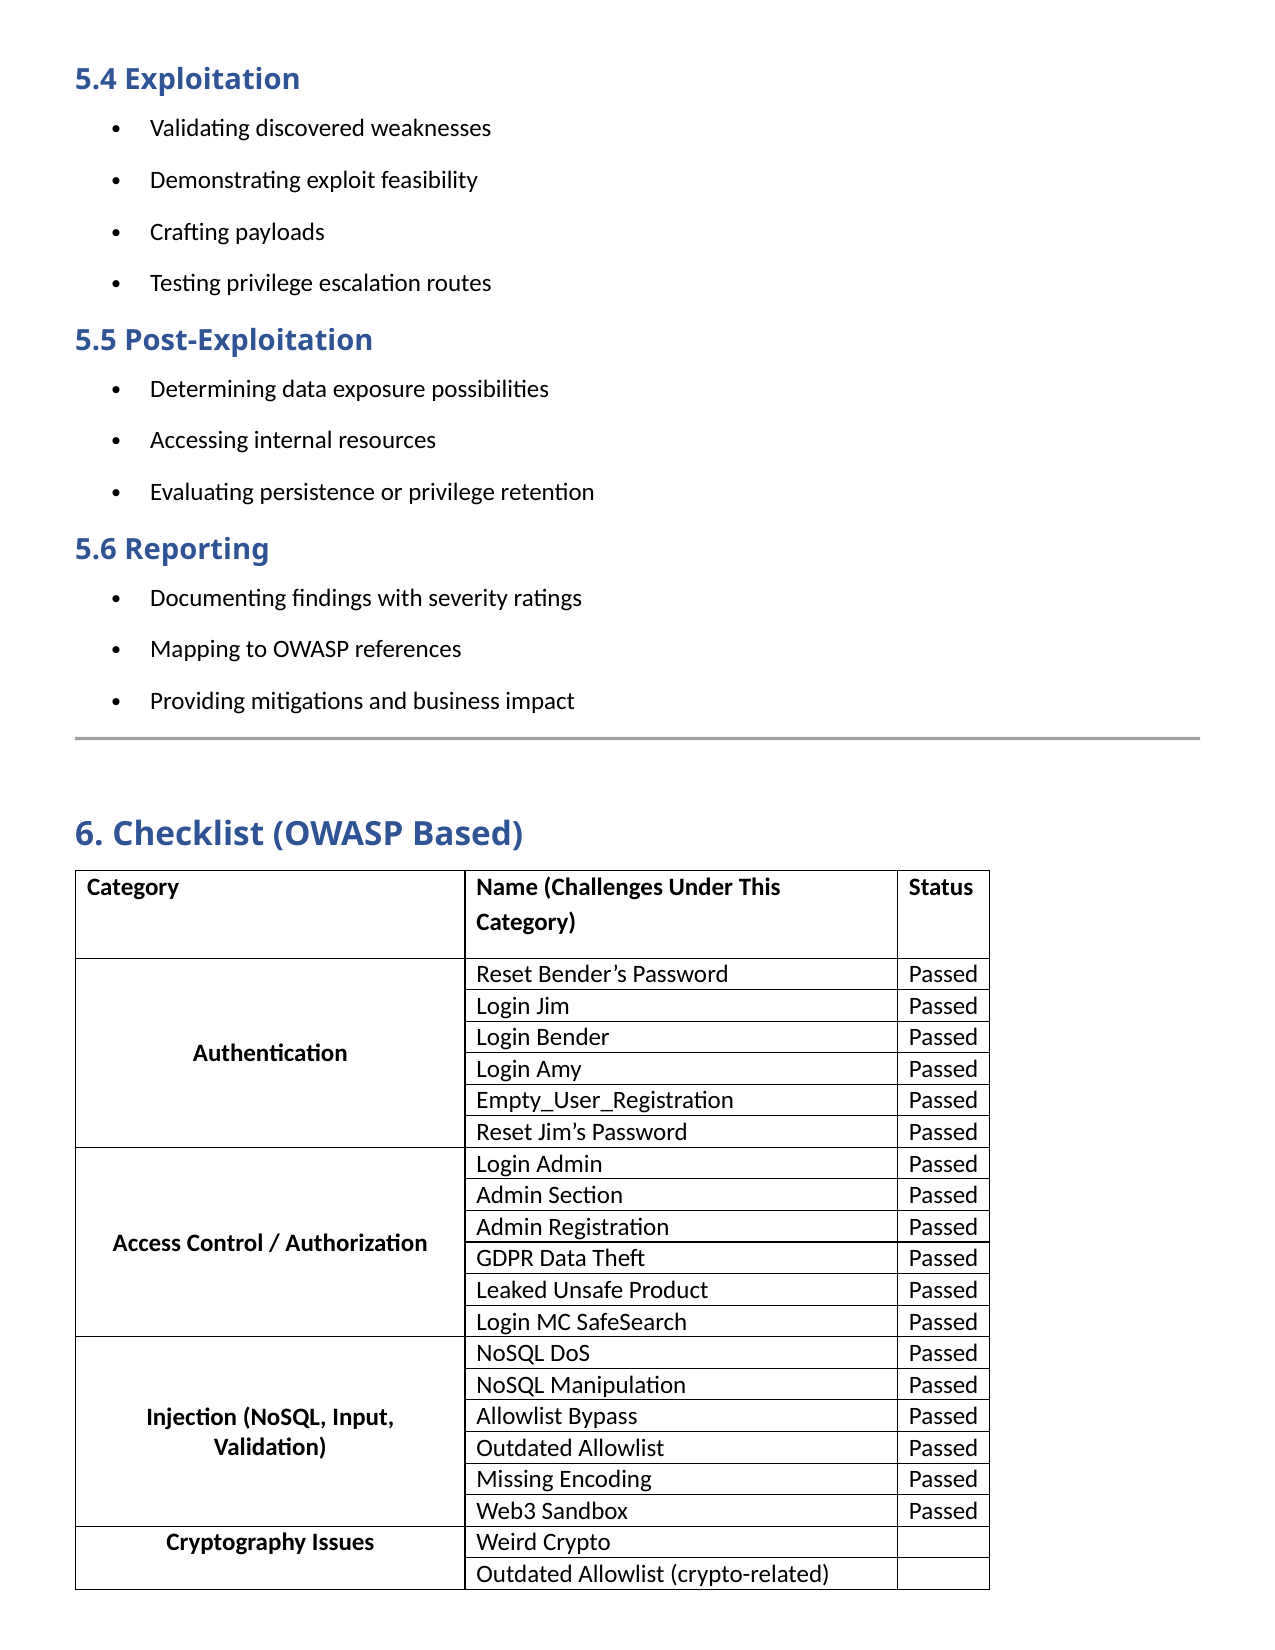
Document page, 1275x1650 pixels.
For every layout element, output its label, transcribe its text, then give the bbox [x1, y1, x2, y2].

subtitle 5.6 Reporting [75, 528, 1200, 568]
table_cell Passed [898, 1243, 989, 1273]
subtitle 5.5 Post-Exploitation [75, 319, 1200, 359]
list Accessing internal resources [112, 424, 1200, 455]
table_cell Admin Registration [466, 1211, 897, 1241]
table_cell GDPR Data Theft [466, 1243, 897, 1273]
table_cell Reset Jim’s Password [466, 1116, 897, 1147]
table_cell Login Jim [466, 990, 897, 1021]
table_cell Reset Bender’s Password [466, 959, 897, 989]
table_cell Passed [898, 1085, 989, 1115]
table_cell [898, 1527, 989, 1557]
table_cell Login MC SafeSearch [466, 1306, 897, 1336]
table_cell Admin Section [466, 1179, 897, 1210]
table_cell Leaked Unsafe Product [466, 1274, 897, 1304]
table_cell Passed [898, 1400, 989, 1431]
table_cell Outdated Allowlist (crypto-related) [466, 1558, 897, 1589]
table_header Name (Challenges Under This Category) [466, 871, 897, 957]
table_cell Authentication [76, 959, 464, 1147]
table_cell Login Amy [466, 1053, 897, 1084]
subtitle 5.4 Exploitation [75, 58, 1200, 98]
table_cell [898, 1558, 989, 1589]
subtitle 6. Checklist (OWASP Based) [75, 809, 1200, 855]
list Mapping to OWASP references [112, 633, 1200, 664]
table_cell Passed [898, 1022, 989, 1052]
table_cell Passed [898, 1369, 989, 1399]
table_cell Passed [898, 1337, 989, 1368]
table_cell Passed [898, 1274, 989, 1304]
table_cell Weird Crypto [466, 1527, 897, 1557]
table_cell Outdated Allowlist [466, 1432, 897, 1462]
list Demonstrating exploit feasibility [112, 164, 1200, 194]
table_cell Passed [898, 1432, 989, 1462]
table_cell Allowlist Bypass [466, 1400, 897, 1431]
list Evaluating persistence or privilege retention [112, 476, 1200, 507]
table_cell Login Bender [466, 1022, 897, 1052]
list Determining data exposure possibilities [112, 373, 1200, 403]
table_cell Passed [898, 1211, 989, 1241]
table_cell NoSQL DoS [466, 1337, 897, 1368]
table_cell Passed [898, 1464, 989, 1494]
list Documenting findings with severity ratings [112, 582, 1200, 612]
table_cell Access Control / Authorization [76, 1148, 464, 1336]
table_cell NoSQL Manipulation [466, 1369, 897, 1399]
table_cell Passed [898, 959, 989, 989]
table_cell Passed [898, 1179, 989, 1210]
table_cell Passed [898, 1053, 989, 1084]
table_cell Login Admin [466, 1148, 897, 1178]
table_cell Cryptography Issues [76, 1527, 464, 1589]
table_cell Web3 Sandbox [466, 1495, 897, 1526]
table_cell Missing Encoding [466, 1464, 897, 1494]
table_cell Passed [898, 1495, 989, 1526]
list Validating discovered weaknesses [112, 112, 1200, 143]
list Crafting payloads [112, 216, 1200, 246]
table_cell Passed [898, 1116, 989, 1147]
table_cell Passed [898, 990, 989, 1021]
table_cell Injection (NoSQL, Input, Validation) [76, 1337, 464, 1526]
list Testing privilege escalation routes [112, 267, 1200, 298]
list Providing mitigations and business impact [112, 685, 1200, 716]
table_cell Empty_User_Registration [466, 1085, 897, 1115]
table_header Category [76, 871, 464, 957]
table_cell Passed [898, 1306, 989, 1336]
table_cell Passed [898, 1148, 989, 1178]
table_header Status [898, 871, 989, 957]
